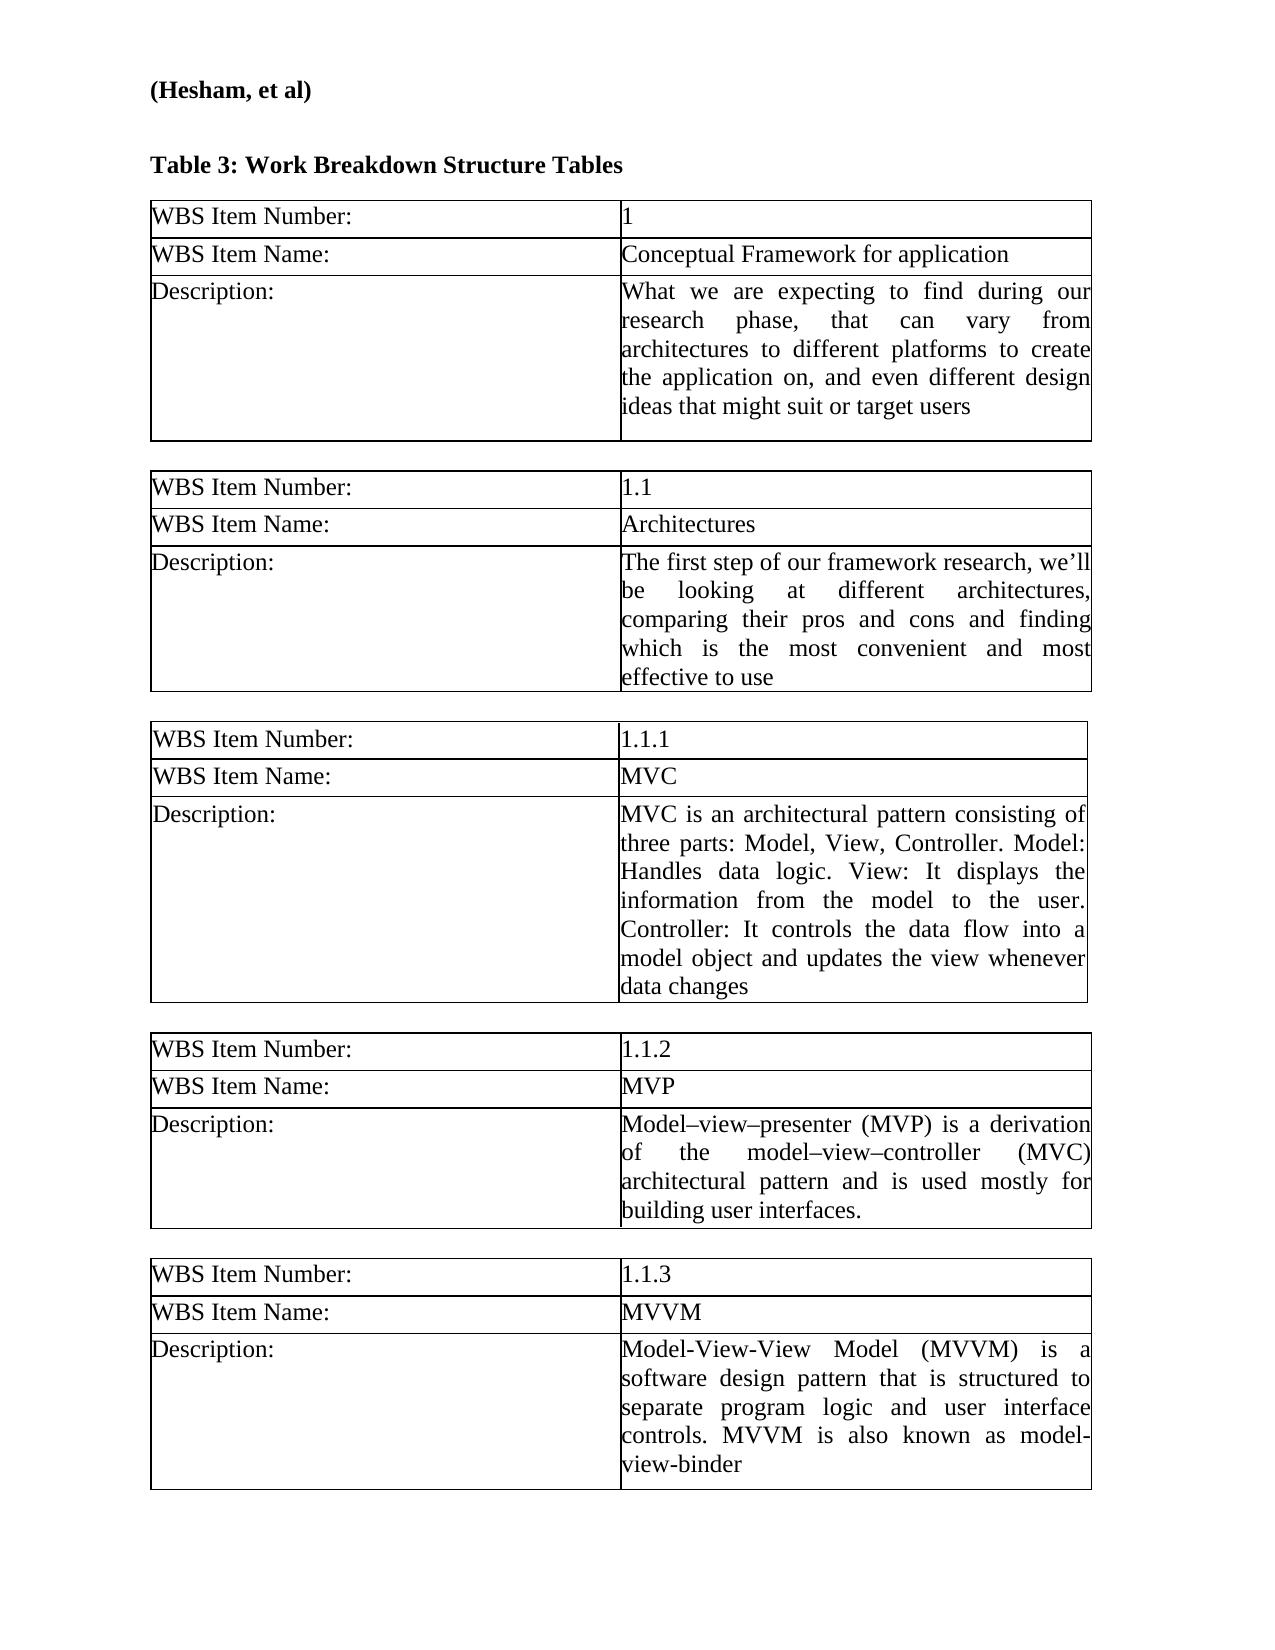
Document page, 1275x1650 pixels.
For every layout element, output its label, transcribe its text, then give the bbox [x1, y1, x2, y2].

table_cell What we are expecting to find during our research phase, that can vary from architectures to different platforms to create the application on, and even different design ideas that might suit or target users [622, 276, 1091, 440]
table_header 1 [622, 201, 1091, 237]
table_cell WBS Item Name: [152, 239, 620, 274]
table_header WBS Item Number: [152, 1034, 620, 1069]
table_cell Model–view–presenter (MVP) is a derivation of the model–view–controller (MVC) architectural pattern and is used mostly for building user interfaces. [622, 1109, 1091, 1227]
table_cell MVC [620, 760, 1087, 796]
table_cell Architectures [622, 509, 1091, 545]
table_cell Description: [152, 276, 620, 440]
table_cell MVP [622, 1071, 1091, 1107]
text Table 3: Work Breakdown Structure Tables [150, 150, 1125, 179]
table_cell Description: [152, 1334, 620, 1489]
table_header WBS Item Number: [152, 1259, 620, 1295]
table_cell MVC is an architectural pattern consisting of three parts: Model, View, Controller. Model: Handles data logic. View: It displays the information from the model to the user. Controller: It controls the data flow into a model object and updates the view whenever data changes [620, 797, 1087, 1002]
table_cell Description: [152, 1109, 620, 1227]
table_cell The first step of our framework research, we’ll be looking at different architectures, comparing their pros and cons and finding which is the most convenient and most effective to use [622, 547, 1091, 691]
table_cell WBS Item Name: [152, 760, 618, 796]
table_cell Description: [152, 547, 620, 691]
table_cell WBS Item Name: [152, 1297, 620, 1333]
table_header WBS Item Number: [152, 472, 620, 508]
table_cell Model-View-View Model (MVVM) is a software design pattern that is structured to separate program logic and user interface controls. MVVM is also known as model-view-binder [622, 1334, 1091, 1489]
table_cell WBS Item Name: [152, 1071, 620, 1107]
table_cell MVVM [622, 1297, 1091, 1333]
table_header 1.1 [622, 472, 1091, 508]
table_cell Conceptual Framework for application [622, 239, 1091, 274]
table_header 1.1.1 [620, 722, 1087, 758]
table_header WBS Item Number: [152, 201, 620, 237]
table_header WBS Item Number: [152, 722, 619, 758]
table_cell WBS Item Name: [152, 509, 620, 545]
table_header 1.1.3 [622, 1259, 1091, 1295]
table_header 1.1.2 [622, 1034, 1091, 1069]
table_cell Description: [152, 797, 618, 1002]
